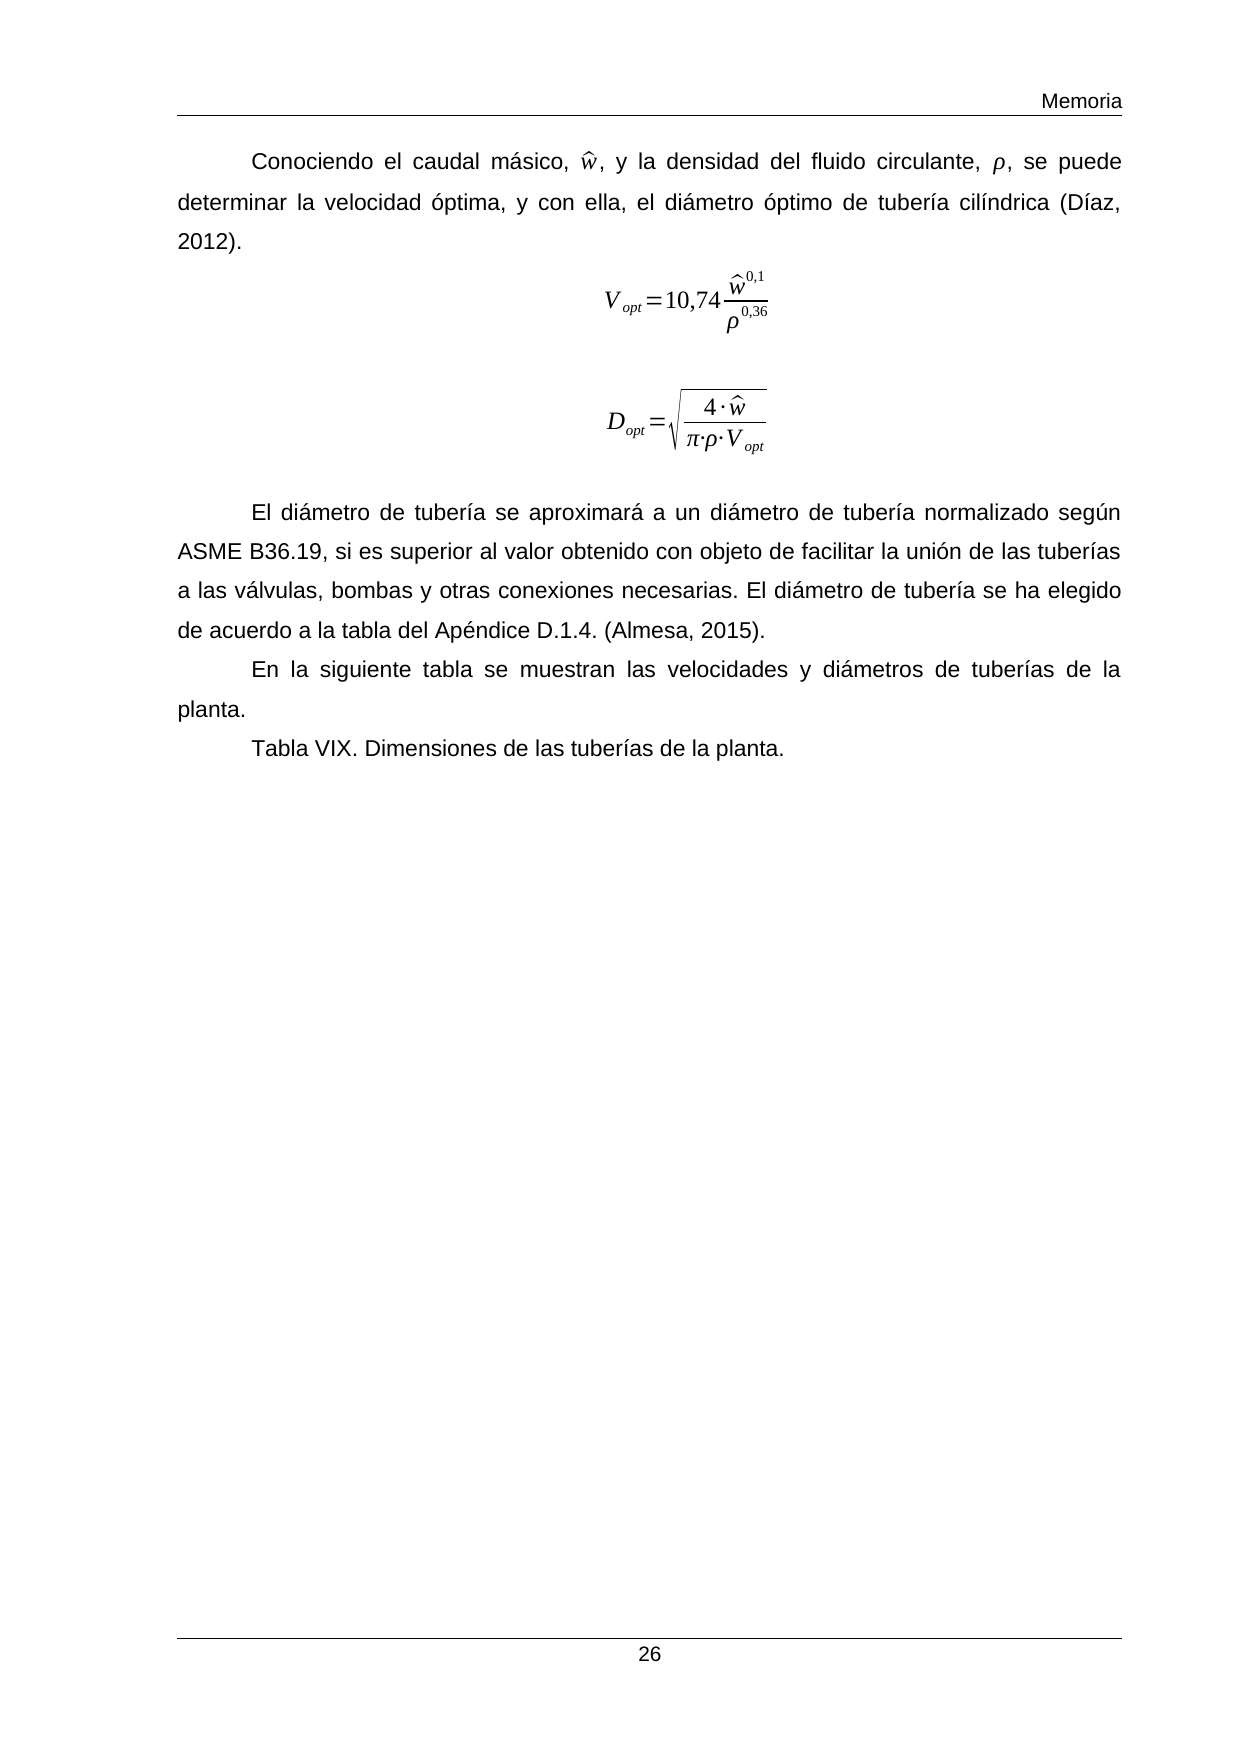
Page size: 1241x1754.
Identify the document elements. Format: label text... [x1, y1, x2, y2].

text En la siguiente tabla se muestran las velocidades y diámetros de tuberías de la planta. [177, 656, 1122, 722]
text Conociendo el caudal másico, , y la densidad del fluido circulante, , se puede determinar la velocidad óptima, y con ella, el diámetro óptimo de tubería cilíndrica (Díaz, 2012). [177, 148, 1122, 254]
text Tabla VIX. Dimensiones de las tuberías de la planta. [177, 735, 1122, 762]
text El diámetro de tubería se aproximará a un diámetro de tubería normalizado según ASME B36.19, si es superior al valor obtenido con objeto de facilitar la unión de las tuberías a las válvulas, bombas y otras conexiones necesarias. El diámetro de tubería se ha elegido de acuerdo a la tabla del Apéndice D.1.4. (Almesa, 2015). [177, 498, 1122, 643]
